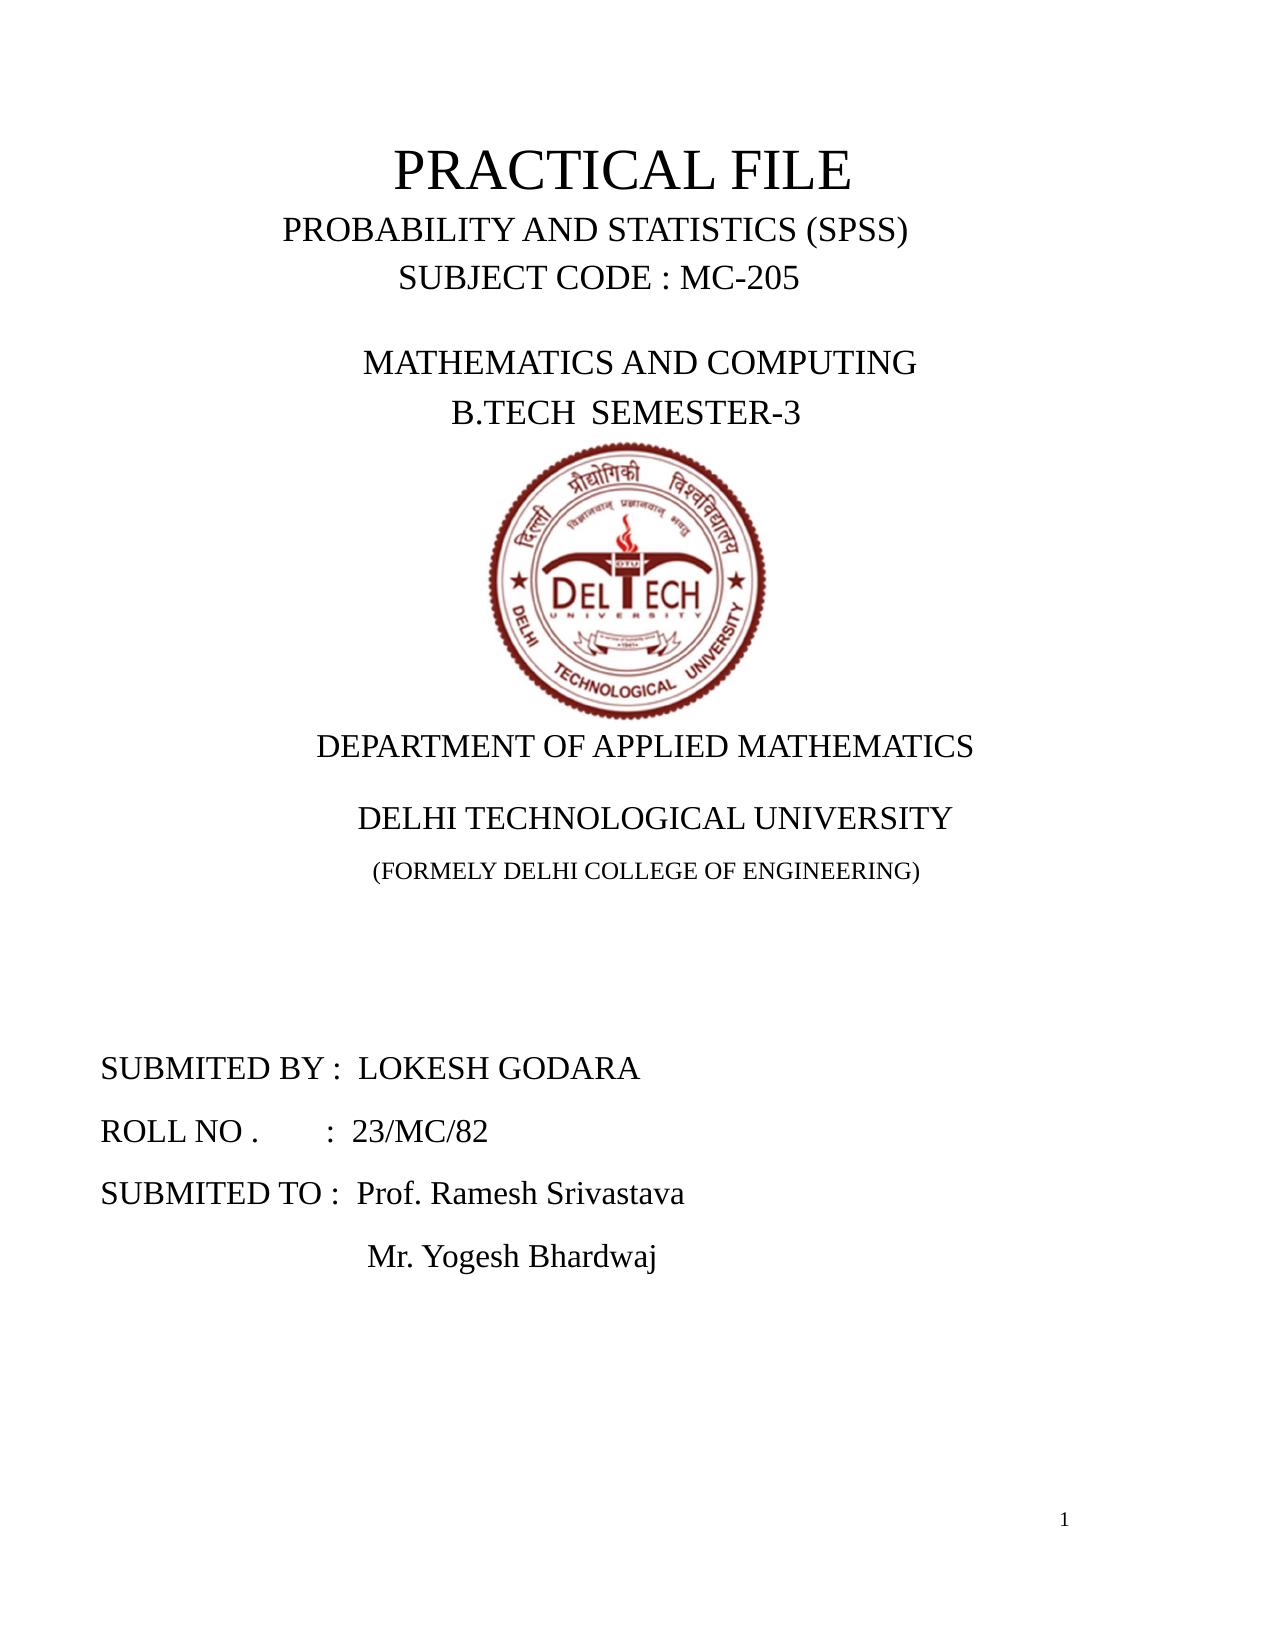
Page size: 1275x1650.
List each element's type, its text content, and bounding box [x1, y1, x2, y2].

text Mr. Yogesh Bhardwaj [83, 1236, 1164, 1275]
subtitle PROBABILITY AND STATISTICS (SPSS) [85, 209, 912, 249]
text (FORMELY DELHI COLLEGE OF ENGINEERING) [85, 856, 1164, 884]
text ROLL NO . : 23/MC/82 [83, 1111, 1164, 1149]
text SUBJECT CODE : MC-205 [195, 256, 1164, 297]
text B.TECH SEMESTER-3 [195, 391, 1164, 432]
text SUBMITED BY : LOKESH GODARA [83, 1048, 1164, 1087]
text MATHEMATICS AND COMPUTING [195, 341, 1164, 382]
text DEPARTMENT OF APPLIED MATHEMATICS [85, 726, 1164, 764]
text PRACTICAL FILE [85, 135, 853, 202]
text DELHI TECHNOLOGICAL UNIVERSITY [195, 798, 1164, 837]
picture [486, 440, 768, 723]
text SUBMITED TO : Prof. Ramesh Srivastava [83, 1174, 1164, 1212]
